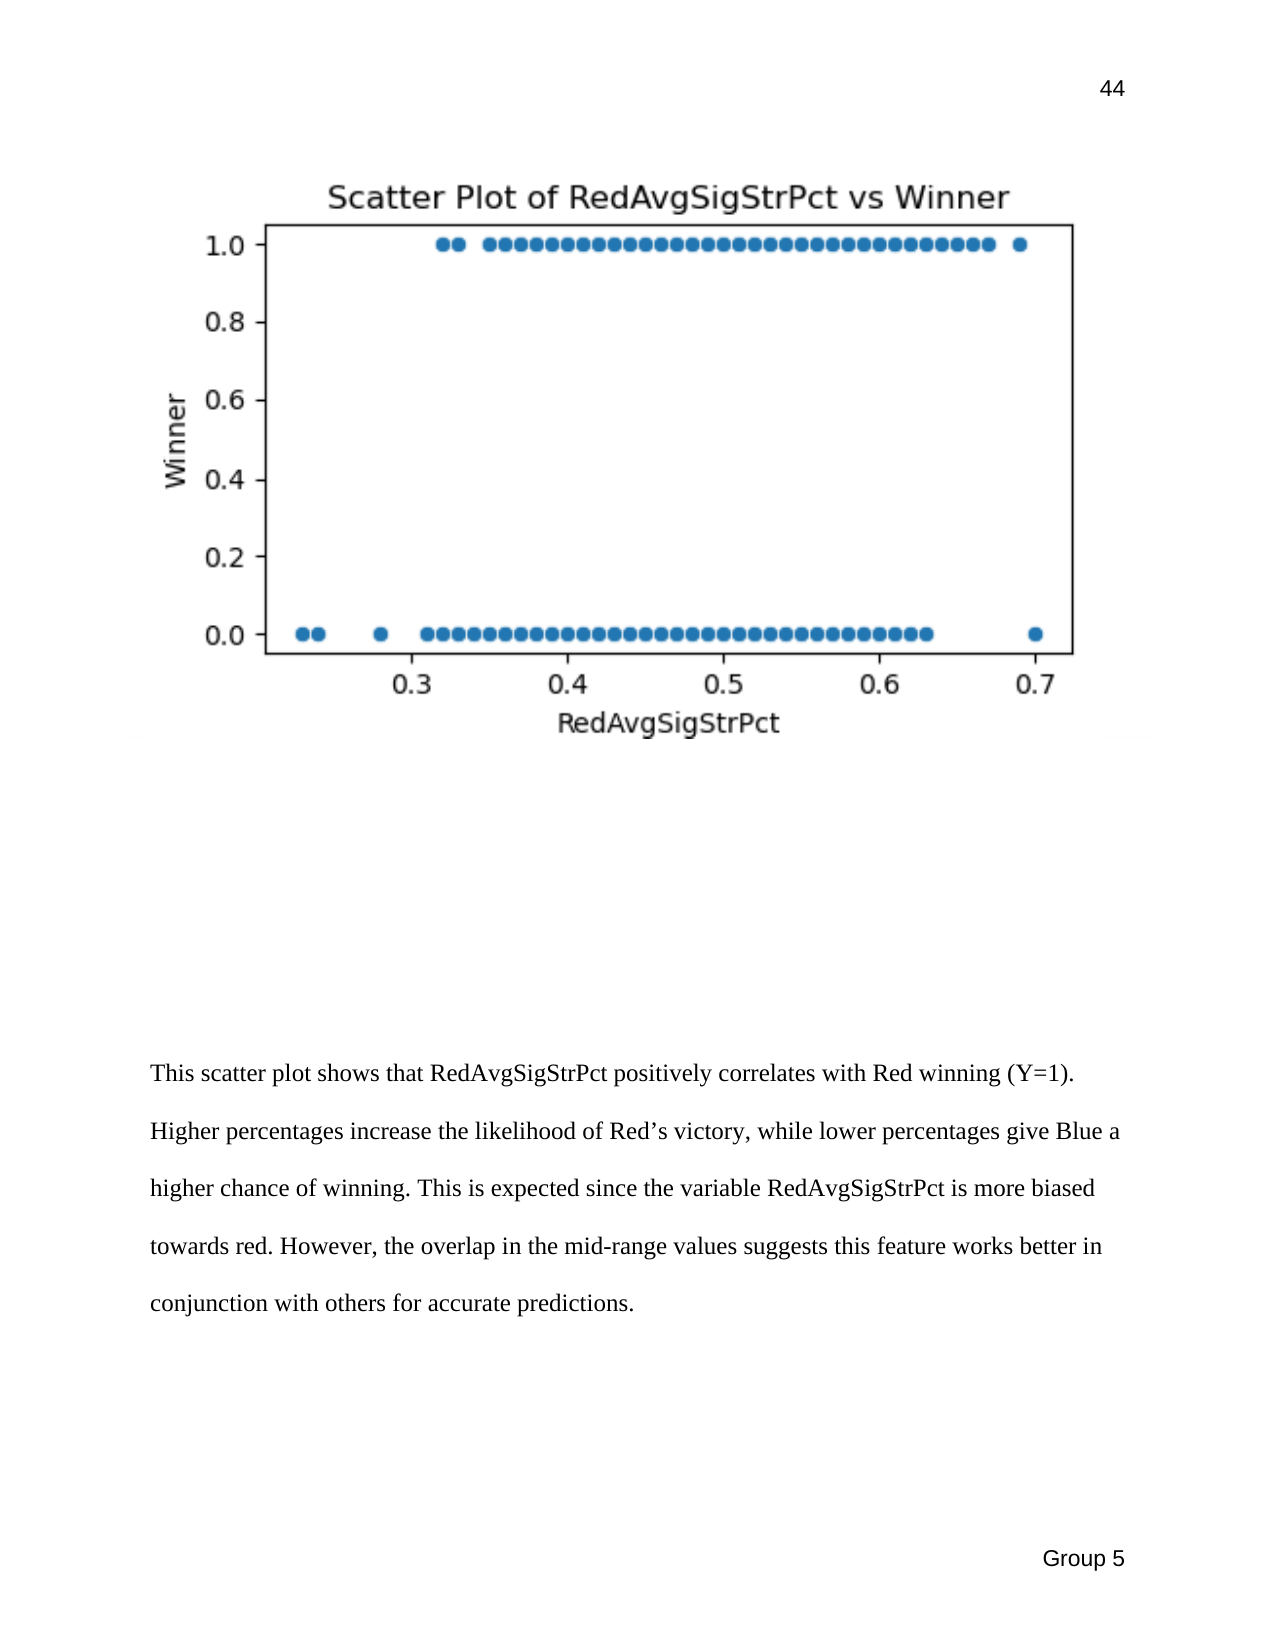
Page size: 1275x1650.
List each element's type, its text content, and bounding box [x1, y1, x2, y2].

picture [123, 175, 1152, 739]
text This scatter plot shows that RedAvgSigStrPct positively correlates with Red winning (Y=1). Higher percentages increase the likelihood of Red’s victory, while lower percentages give Blue a higher chance of winning. This is expected since the variable RedAvgSigStrPct is more biased towards red. However, the overlap in the mid-range values suggests this feature works better in conjunction with others for accurate predictions. [150, 1058, 1125, 1317]
